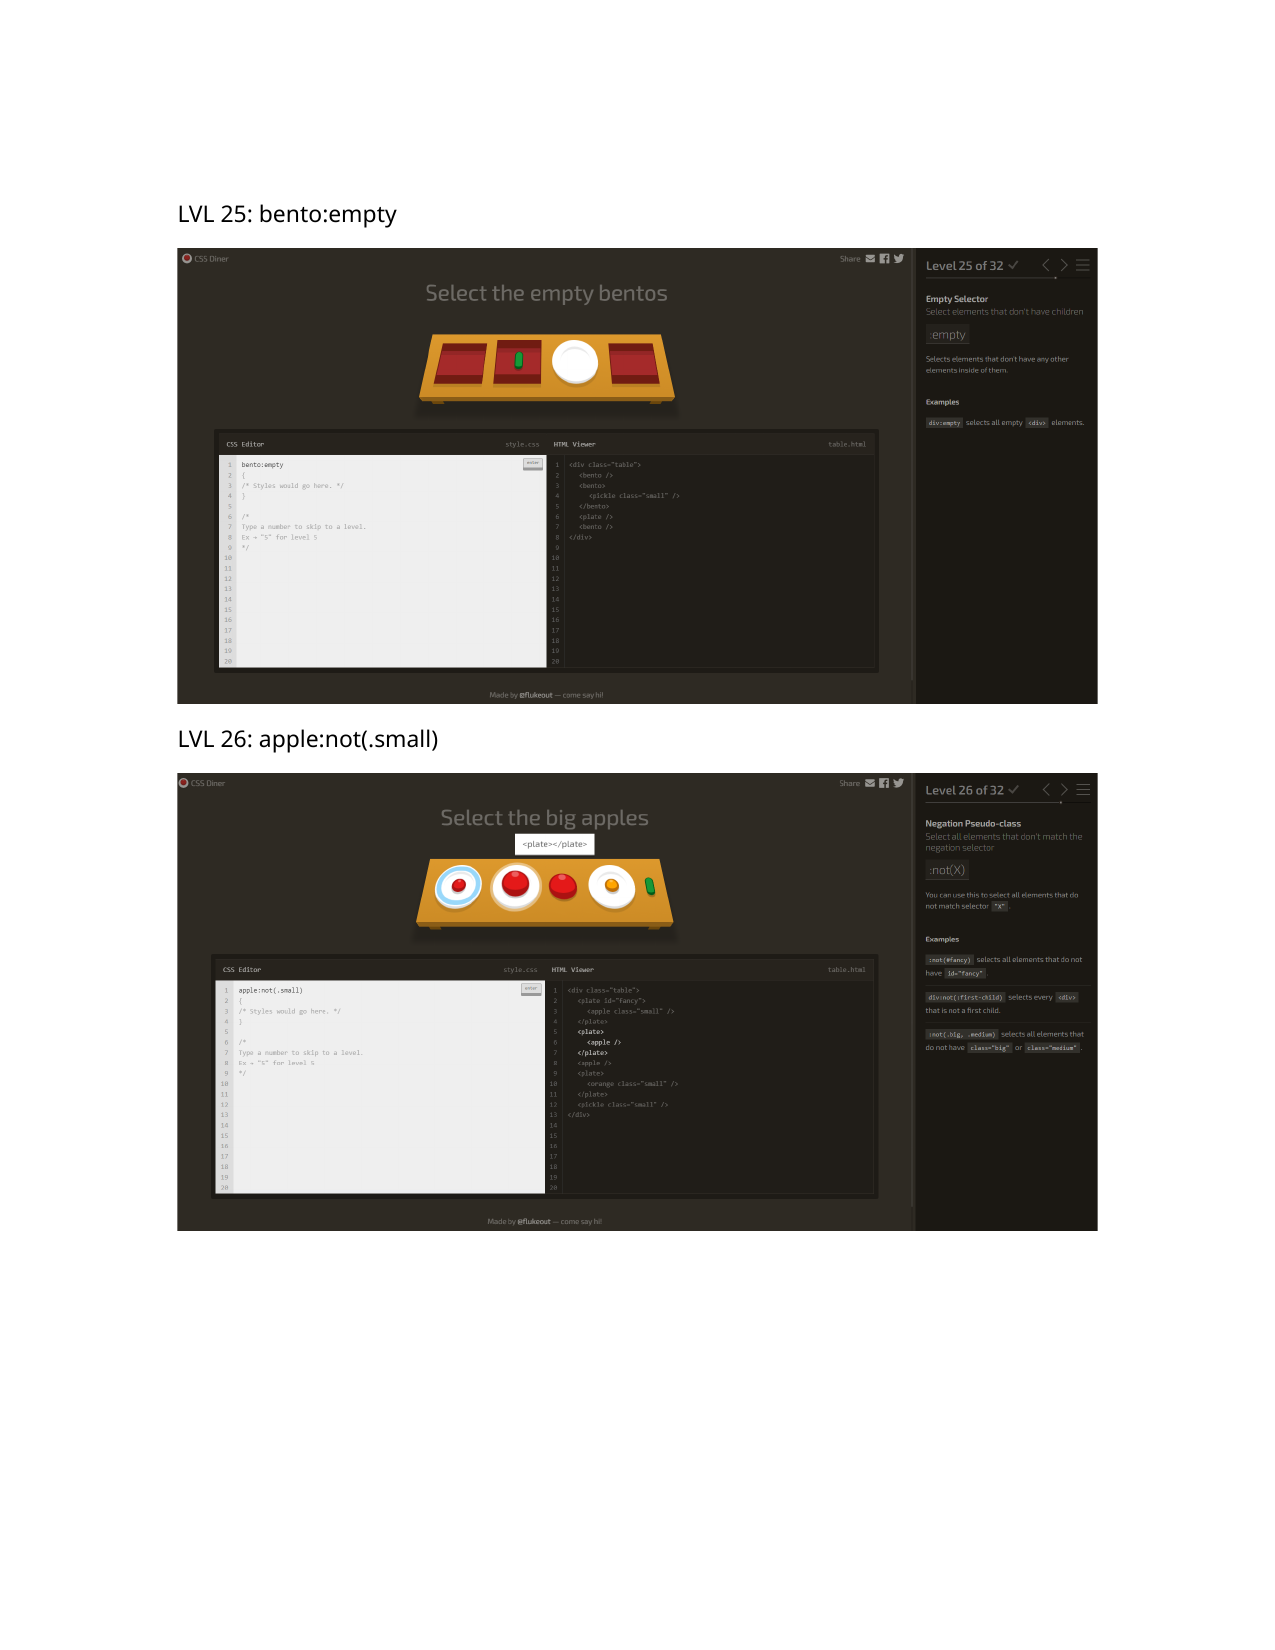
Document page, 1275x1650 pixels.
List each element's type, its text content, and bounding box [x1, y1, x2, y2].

text LVL 26: apple:not(.small) [177, 723, 1098, 754]
picture [177, 773, 1098, 1231]
picture [177, 248, 1098, 704]
text LVL 25: bento:empty [177, 198, 1098, 229]
